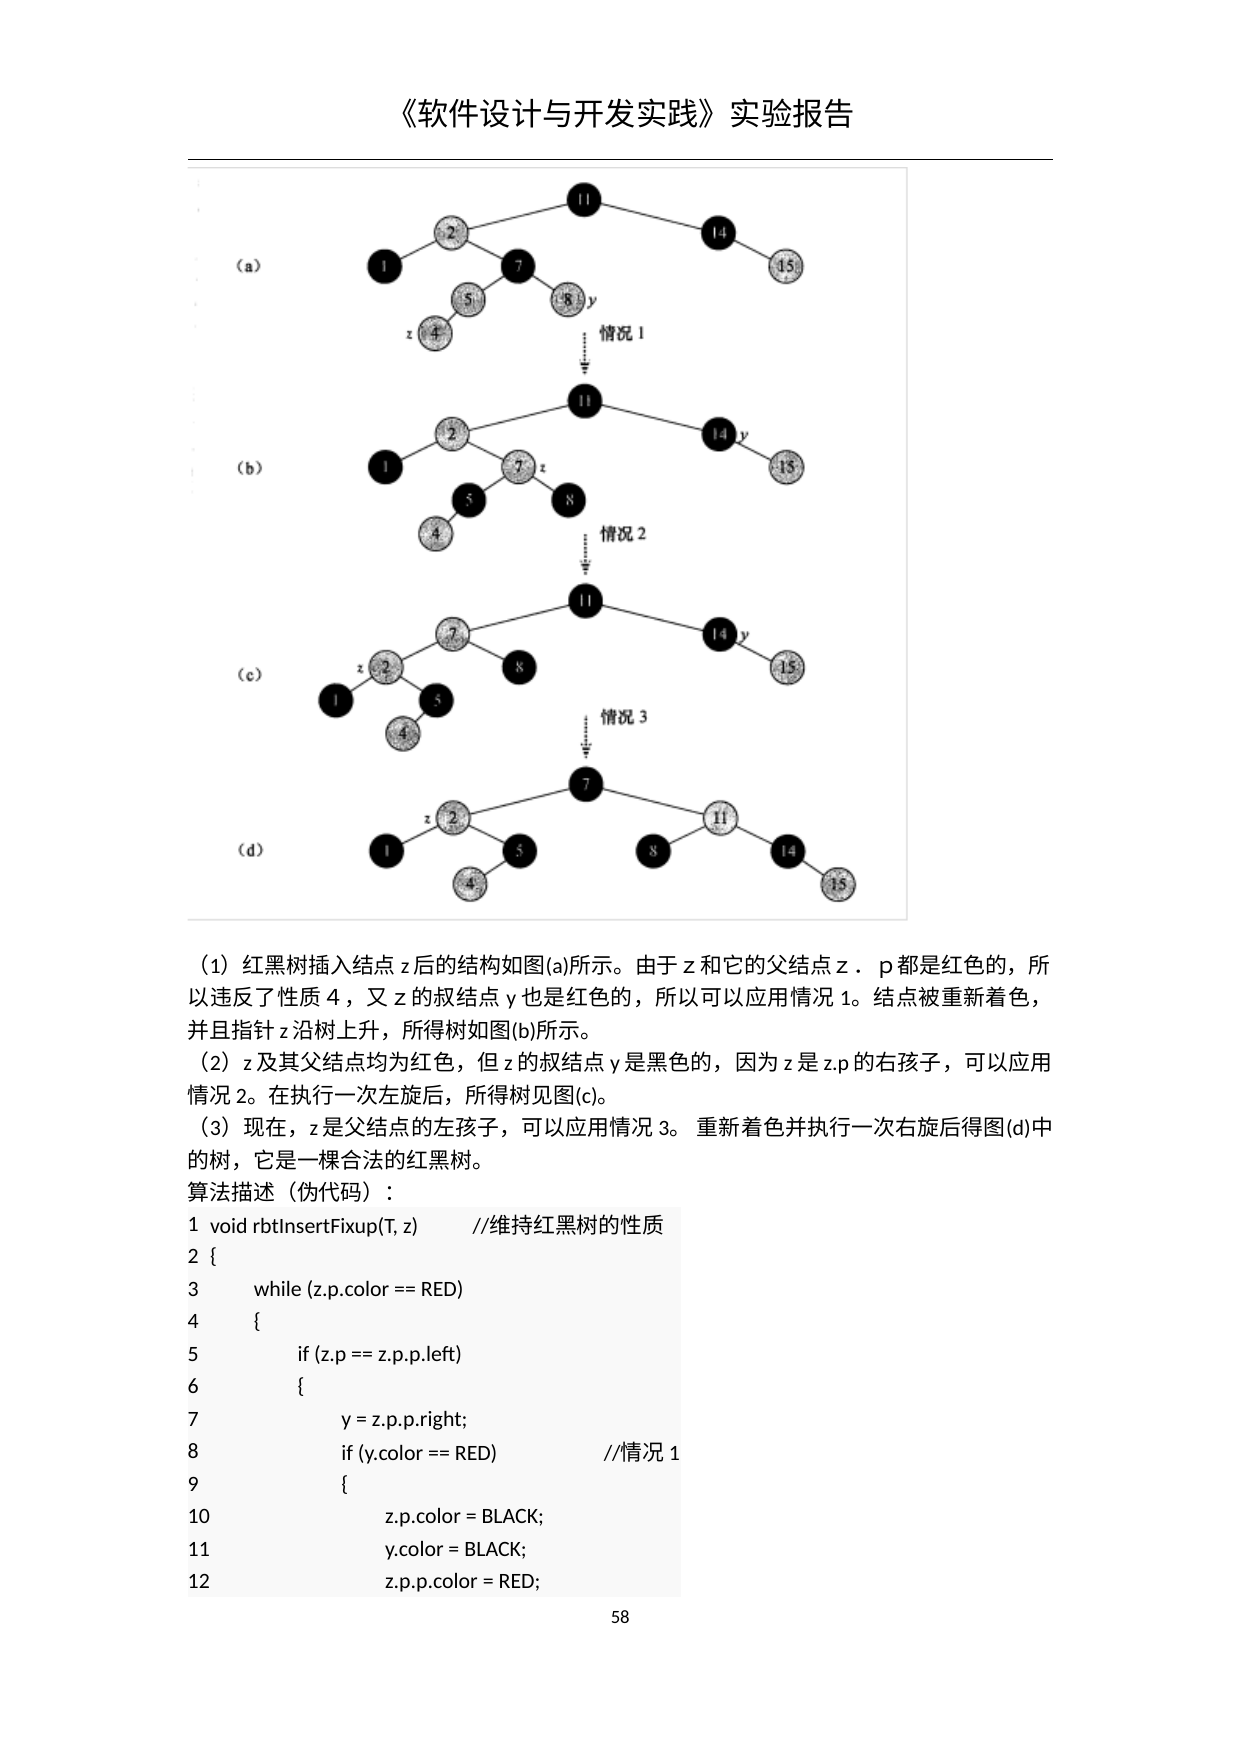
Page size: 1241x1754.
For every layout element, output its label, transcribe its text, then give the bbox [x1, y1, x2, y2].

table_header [210, 1207, 681, 1597]
picture [187, 167, 908, 924]
text （1）红黑树插入结点z后的结构如图(a)所示。由于ｚ和它的父结点ｚ．ｐ都是红色的，所以违反了性质４，又ｚ的叔结点y也是红色的，所以可以应用情况1。结点被重新着色，并且指针z沿树上升，所得树如图(b)所示。 （2）z及其父结点均为红色，但z的叔结点y是黑色的，因为z是z.p的右孩子，可以应用情况2。在执行一次左旋后，所得树见图(c)。 （3）现在，z是父结点的左孩子，可以应用情况3。 重新着色并执行一次右旋后得图(d)中的树，它是一棵合法的红黑树。 算法描述（伪代码）： [187, 947, 1053, 1207]
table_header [188, 1207, 210, 1597]
